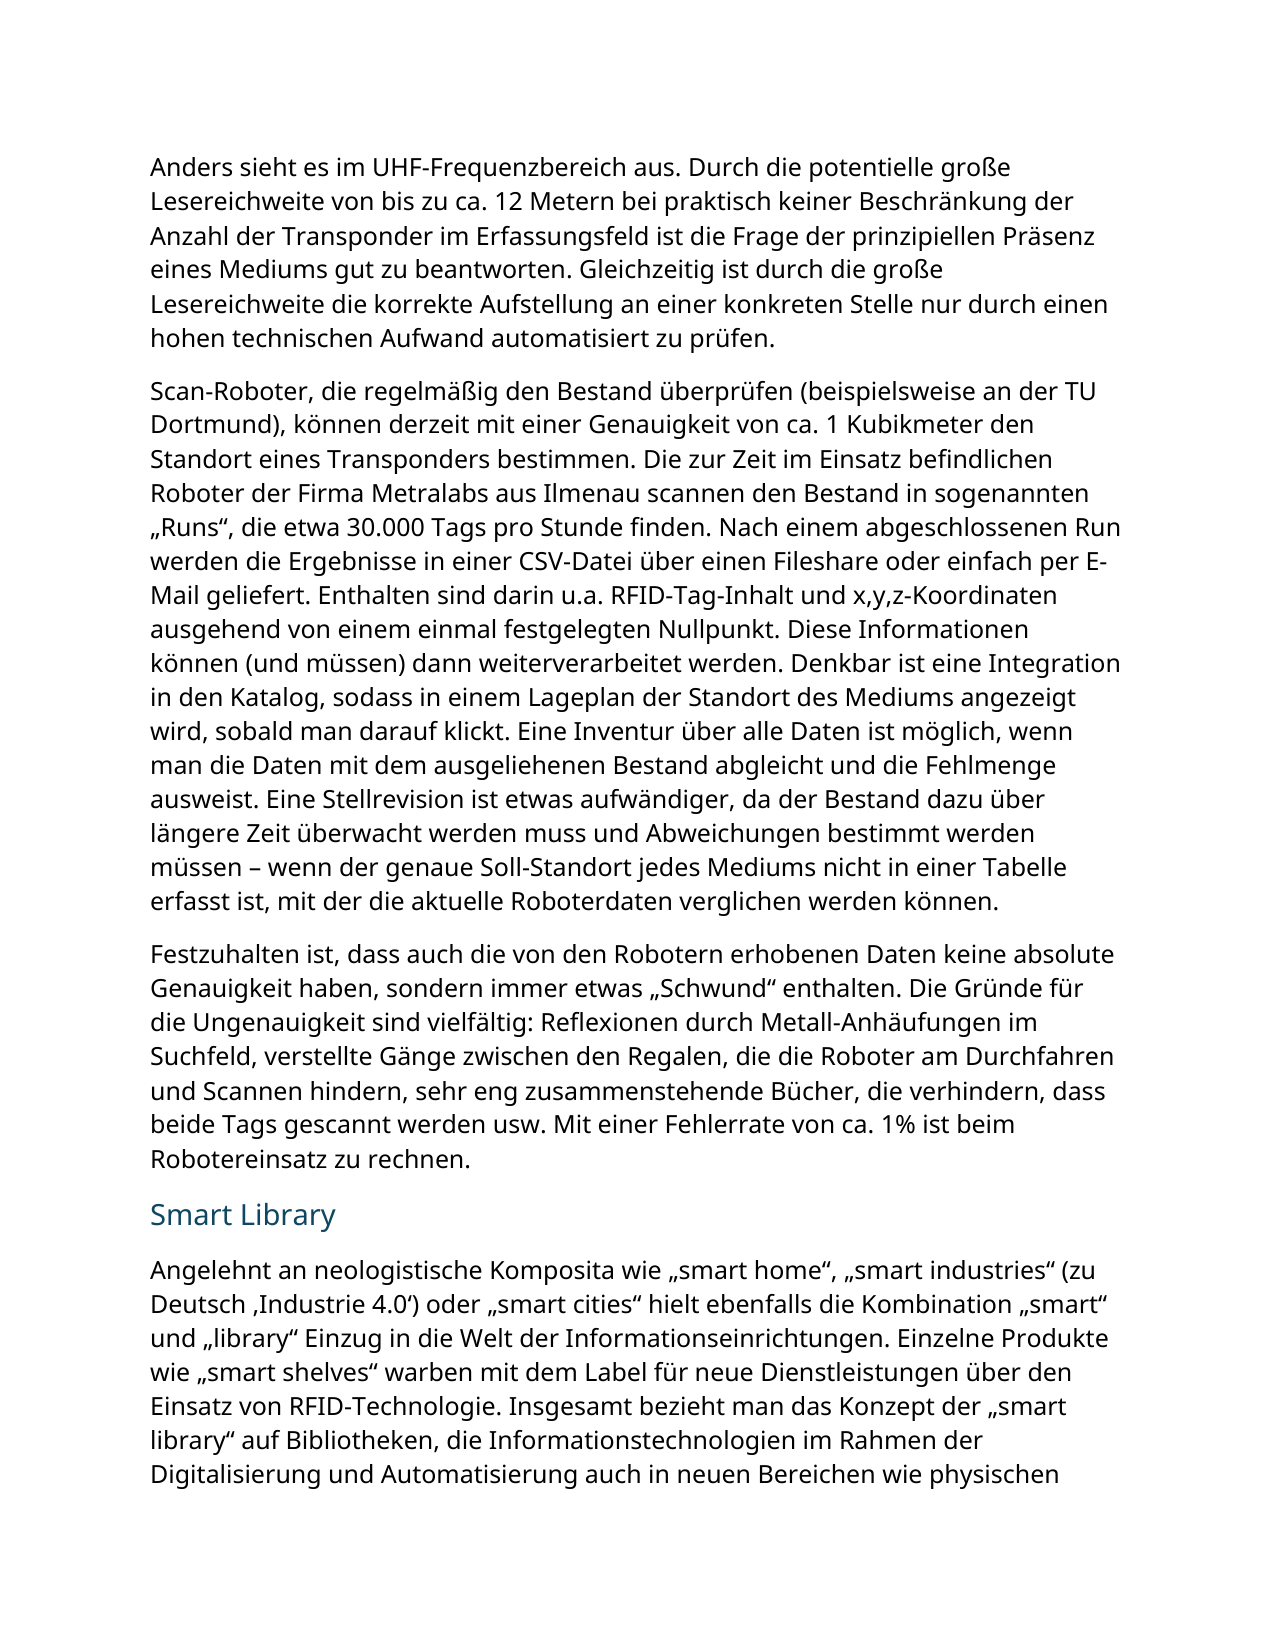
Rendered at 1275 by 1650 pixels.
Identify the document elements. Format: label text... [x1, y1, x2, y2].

subtitle Smart Library [150, 1194, 1125, 1234]
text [150, 1252, 1125, 1491]
text Scan-Roboter, die regelmäßig den Bestand überprüfen (beispielsweise an der TU Dortmund), können derzeit mit einer Genauigkeit von ca. 1 Kubikmeter den Standort eines Transponders bestimmen. Die zur Zeit im Einsatz befindlichen Roboter der Firma Metralabs aus Ilmenau scannen den Bestand in sogenannten „Runs“, die etwa 30.000 Tags pro Stunde finden. Nach einem abgeschlossenen Run werden die Ergebnisse in einer CSV-Datei über einen Fileshare oder einfach per E-Mail geliefert. Enthalten sind darin u.a. RFID-Tag-Inhalt und x,y,z-Koordinaten ausgehend von einem einmal festgelegten Nullpunkt. Diese Informationen können (und müssen) dann weiterverarbeitet werden. Denkbar ist eine Integration in den Katalog, sodass in einem Lageplan der Standort des Mediums angezeigt wird, sobald man darauf klickt. Eine Inventur über alle Daten ist möglich, wenn man die Daten mit dem ausgeliehenen Bestand abgleicht und die Fehlmenge ausweist. Eine Stellrevision ist etwas aufwändiger, da der Bestand dazu über längere Zeit überwacht werden muss und Abweichungen bestimmt werden müssen – wenn der genaue Soll-Standort jedes Mediums nicht in einer Tabelle erfasst ist, mit der die aktuelle Roboterdaten verglichen werden können. [150, 373, 1125, 918]
text Festzuhalten ist, dass auch die von den Robotern erhobenen Daten keine absolute Genauigkeit haben, sondern immer etwas „Schwund“ enthalten. Die Gründe für die Ungenauigkeit sind vielfältig: Reflexionen durch Metall-Anhäufungen im Suchfeld, verstellte Gänge zwischen den Regalen, die die Roboter am Durchfahren und Scannen hindern, sehr eng zusammenstehende Bücher, die verhindern, dass beide Tags gescannt werden usw. Mit einer Fehlerrate von ca. 1% ist beim Robotereinsatz zu rechnen. [150, 937, 1125, 1175]
text Anders sieht es im UHF-Frequenzbereich aus. Durch die potentielle große Lesereichweite von bis zu ca. 12 Metern bei praktisch keiner Beschränkung der Anzahl der Transponder im Erfassungsfeld ist die Frage der prinzipiellen Präsenz eines Mediums gut zu beantworten. Gleichzeitig ist durch die große Lesereichweite die korrekte Aufstellung an einer konkreten Stelle nur durch einen hohen technischen Aufwand automatisiert zu prüfen. [150, 150, 1125, 354]
